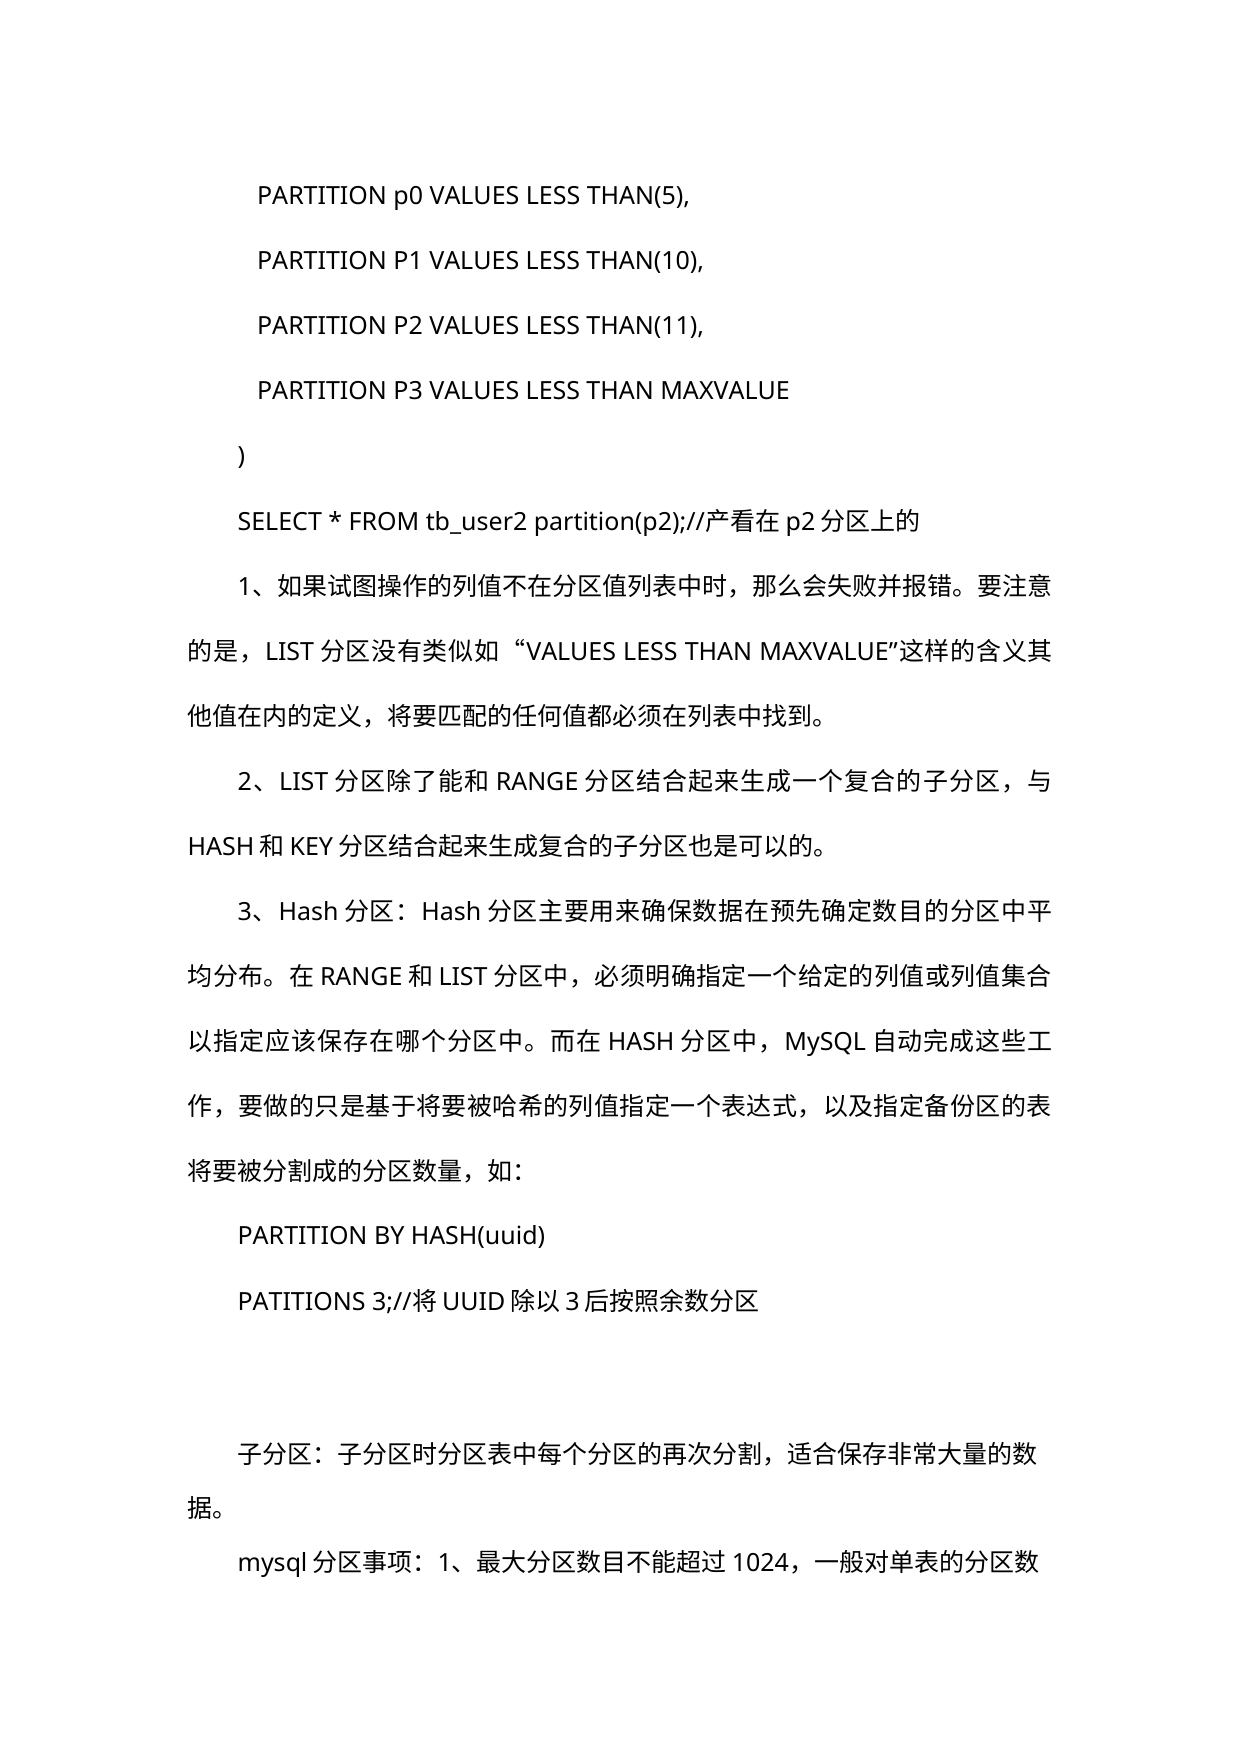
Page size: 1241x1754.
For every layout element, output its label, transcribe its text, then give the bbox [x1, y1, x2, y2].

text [187, 1543, 1053, 1579]
text 3、Hash分区：Hash分区主要用来确保数据在预先确定数目的分区中平均分布。在RANGE和LIST分区中，必须明确指定一个给定的列值或列值集合以指定应该保存在哪个分区中。而在HASH分区中，MySQL自动完成这些工作，要做的只是基于将要被哈希的列值指定一个表达式，以及指定备份区的表将要被分割成的分区数量，如： [187, 877, 1053, 1202]
text 子分区：子分区时分区表中每个分区的再次分割，适合保存非常大量的数据。 [187, 1434, 1053, 1525]
text 1、如果试图操作的列值不在分区值列表中时，那么会失败并报错。要注意的是，LIST分区没有类似如“VALUES LESS THAN MAXVALUE”这样的含义其他值在内的定义，将要匹配的任何值都必须在列表中找到。 [187, 552, 1053, 747]
text PARTITION P1 VALUES LESS THAN(10), [187, 227, 1053, 292]
text PARTITION P2 VALUES LESS THAN(11), [187, 292, 1053, 357]
text SELECT * FROM tb_user2 partition(p2);//产看在p2分区上的 [187, 487, 1053, 552]
text PARTITION p0 VALUES LESS THAN(5), [187, 162, 1053, 227]
text 2、LIST分区除了能和RANGE分区结合起来生成一个复合的子分区，与HASH和KEY分区结合起来生成复合的子分区也是可以的。 [187, 747, 1053, 877]
text PATITIONS 3;//将UUID除以3后按照余数分区 [187, 1267, 1053, 1332]
text ) [187, 422, 1053, 487]
text PARTITION P3 VALUES LESS THAN MAXVALUE [187, 357, 1053, 422]
text PARTITION BY HASH(uuid) [187, 1202, 1053, 1267]
